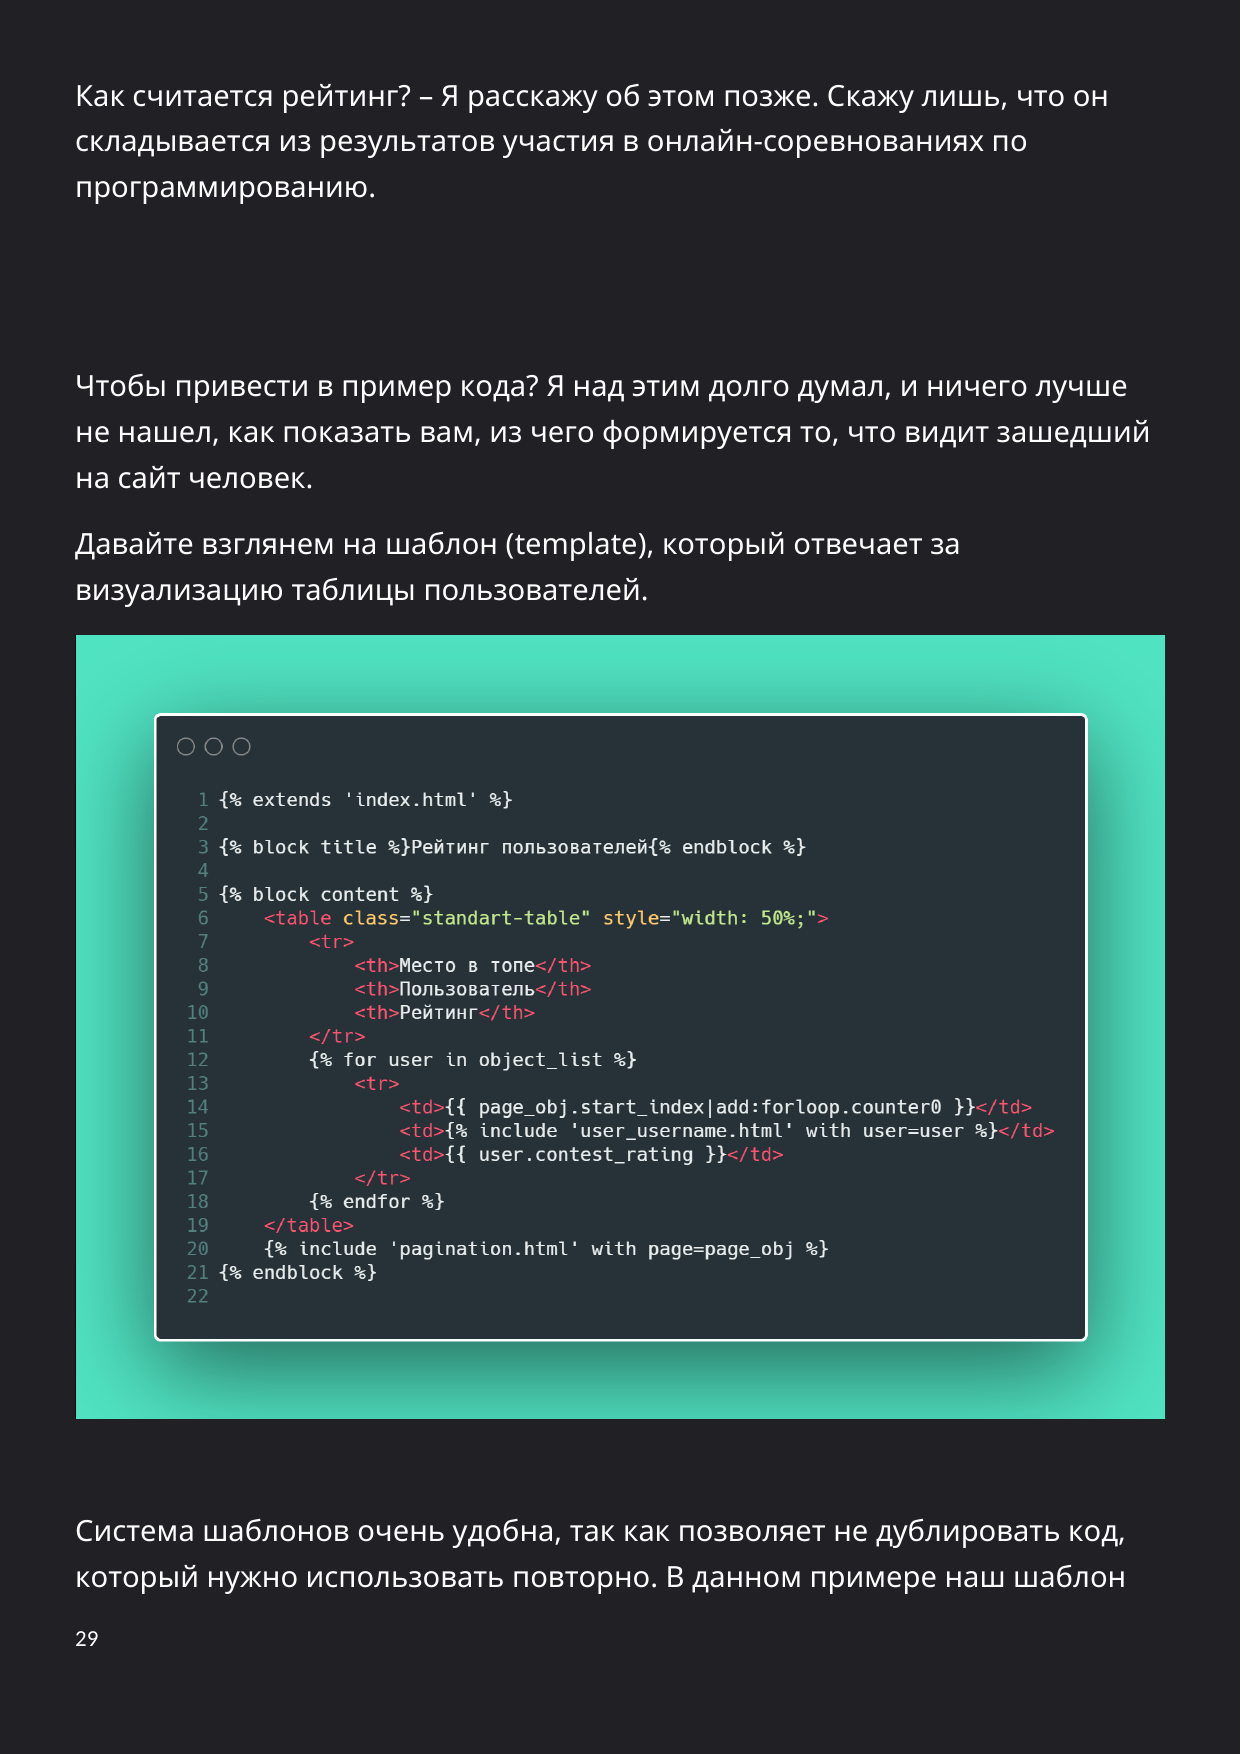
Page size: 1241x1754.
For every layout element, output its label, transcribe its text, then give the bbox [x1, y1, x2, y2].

text Давайте взглянем на шаблон (template), который отвечает за визуализацию таблицы пользователей. [75, 523, 1165, 609]
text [75, 1510, 1165, 1596]
picture [75, 635, 1166, 1419]
text Чтобы привести в пример кода? Я над этим долго думал, и ничего лучше не нашел, как показать вам, из чего формируется то, что видит зашедший на сайт человек. [75, 366, 1165, 497]
text Как считается рейтинг? – Я расскажу об этом позже. Скажу лишь, что он складывается из результатов участия в онлайн-соревнованиях по программированию. [75, 75, 1165, 206]
